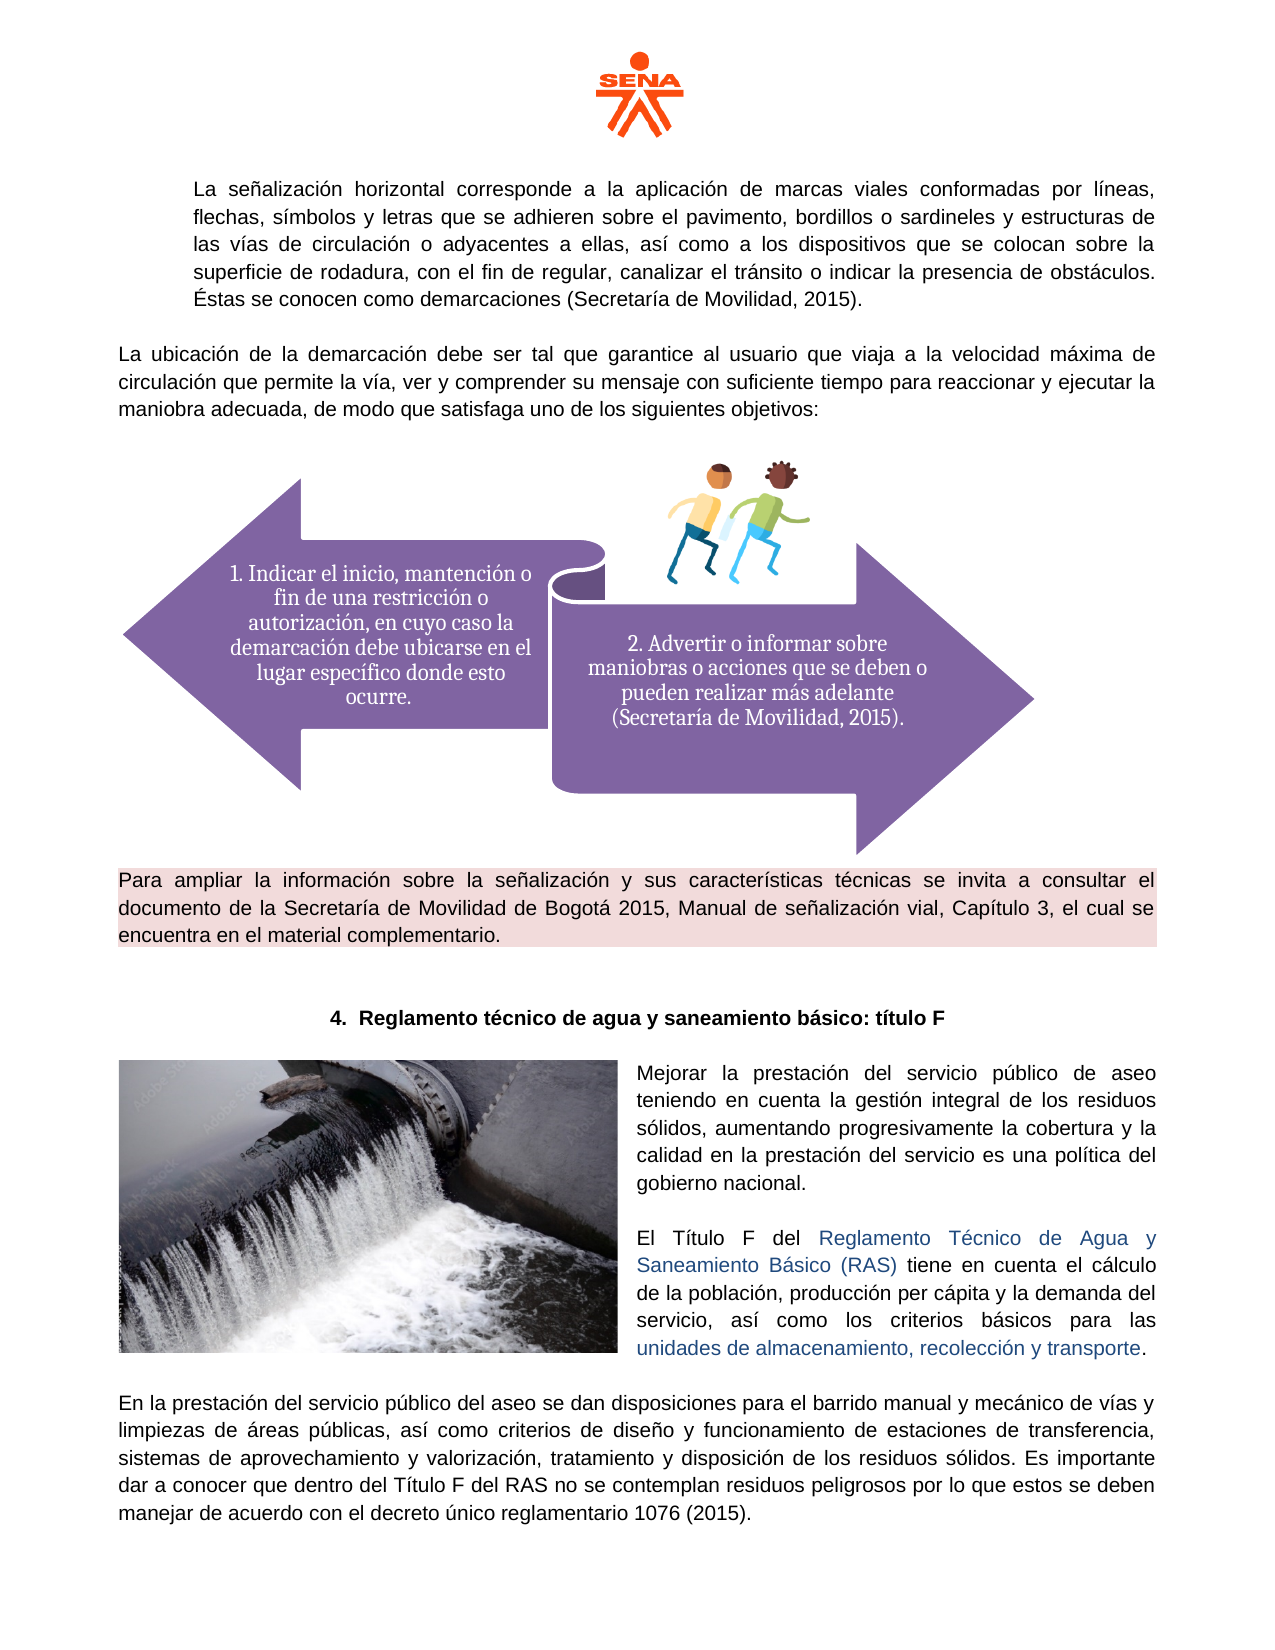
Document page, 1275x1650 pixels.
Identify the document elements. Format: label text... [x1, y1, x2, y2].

text Para ampliar la información sobre la señalización y sus características técnicas se invita a consultar el documento de la Secretaría de Movilidad de Bogotá 2015, Manual de señalización vial, Capítulo 3, el cual se encuentra en el material complementario. [118, 868, 1157, 947]
text En la prestación del servicio público del aseo se dan disposiciones para el barrido manual y mecánico de vías y limpiezas de áreas públicas, así como criterios de diseño y funcionamiento de estaciones de transferencia, sistemas de aprovechamiento y valorización, tratamiento y disposición de los residuos sólidos. Es importante dar a conocer que dentro del Título F del RAS no se contemplan residuos peligrosos por lo que estos se deben manejar de acuerdo con el decreto único reglamentario 1076 (2015). [118, 1390, 1157, 1524]
text El Título F del Reglamento Técnico de Agua y Saneamiento Básico (RAS) tiene en cuenta el cálculo de la población, producción per cápita y la demanda del servicio, así como los criterios básicos para las unidades de almacenamiento, recolección y transporte. [118, 1225, 1157, 1359]
text La ubicación de la demarcación debe ser tal que garantice al usuario que viaja a la velocidad máxima de circulación que permite la vía, ver y comprender su mensaje con suficiente tiempo para reaccionar y ejecutar la maniobra adecuada, de modo que satisfaga uno de los siguientes objetivos: [118, 342, 1157, 421]
picture [117, 1060, 618, 1352]
text Mejorar la prestación del servicio público de aseo teniendo en cuenta la gestión integral de los residuos sólidos, aumentando progresivamente la cobertura y la calidad en la prestación del servicio es una política del gobierno nacional. [618, 1060, 1157, 1194]
picture [585, 48, 690, 142]
picture [660, 454, 816, 591]
text 4. Reglamento técnico de agua y saneamiento básico: título F [118, 1005, 1157, 1029]
list La señalización horizontal corresponde a la aplicación de marcas viales conformadas por líneas, flechas, símbolos y letras que se adhieren sobre el pavimento, bordillos o sardineles y estructuras de las vías de circulación o adyacentes a ellas, así como a los dispositivos que se colocan sobre la superficie de rodadura, con el fin de regular, canalizar el tránsito o indicar la presencia de obstáculos. Éstas se conocen como demarcaciones (Secretaría de Movilidad, 2015). [193, 177, 1157, 311]
